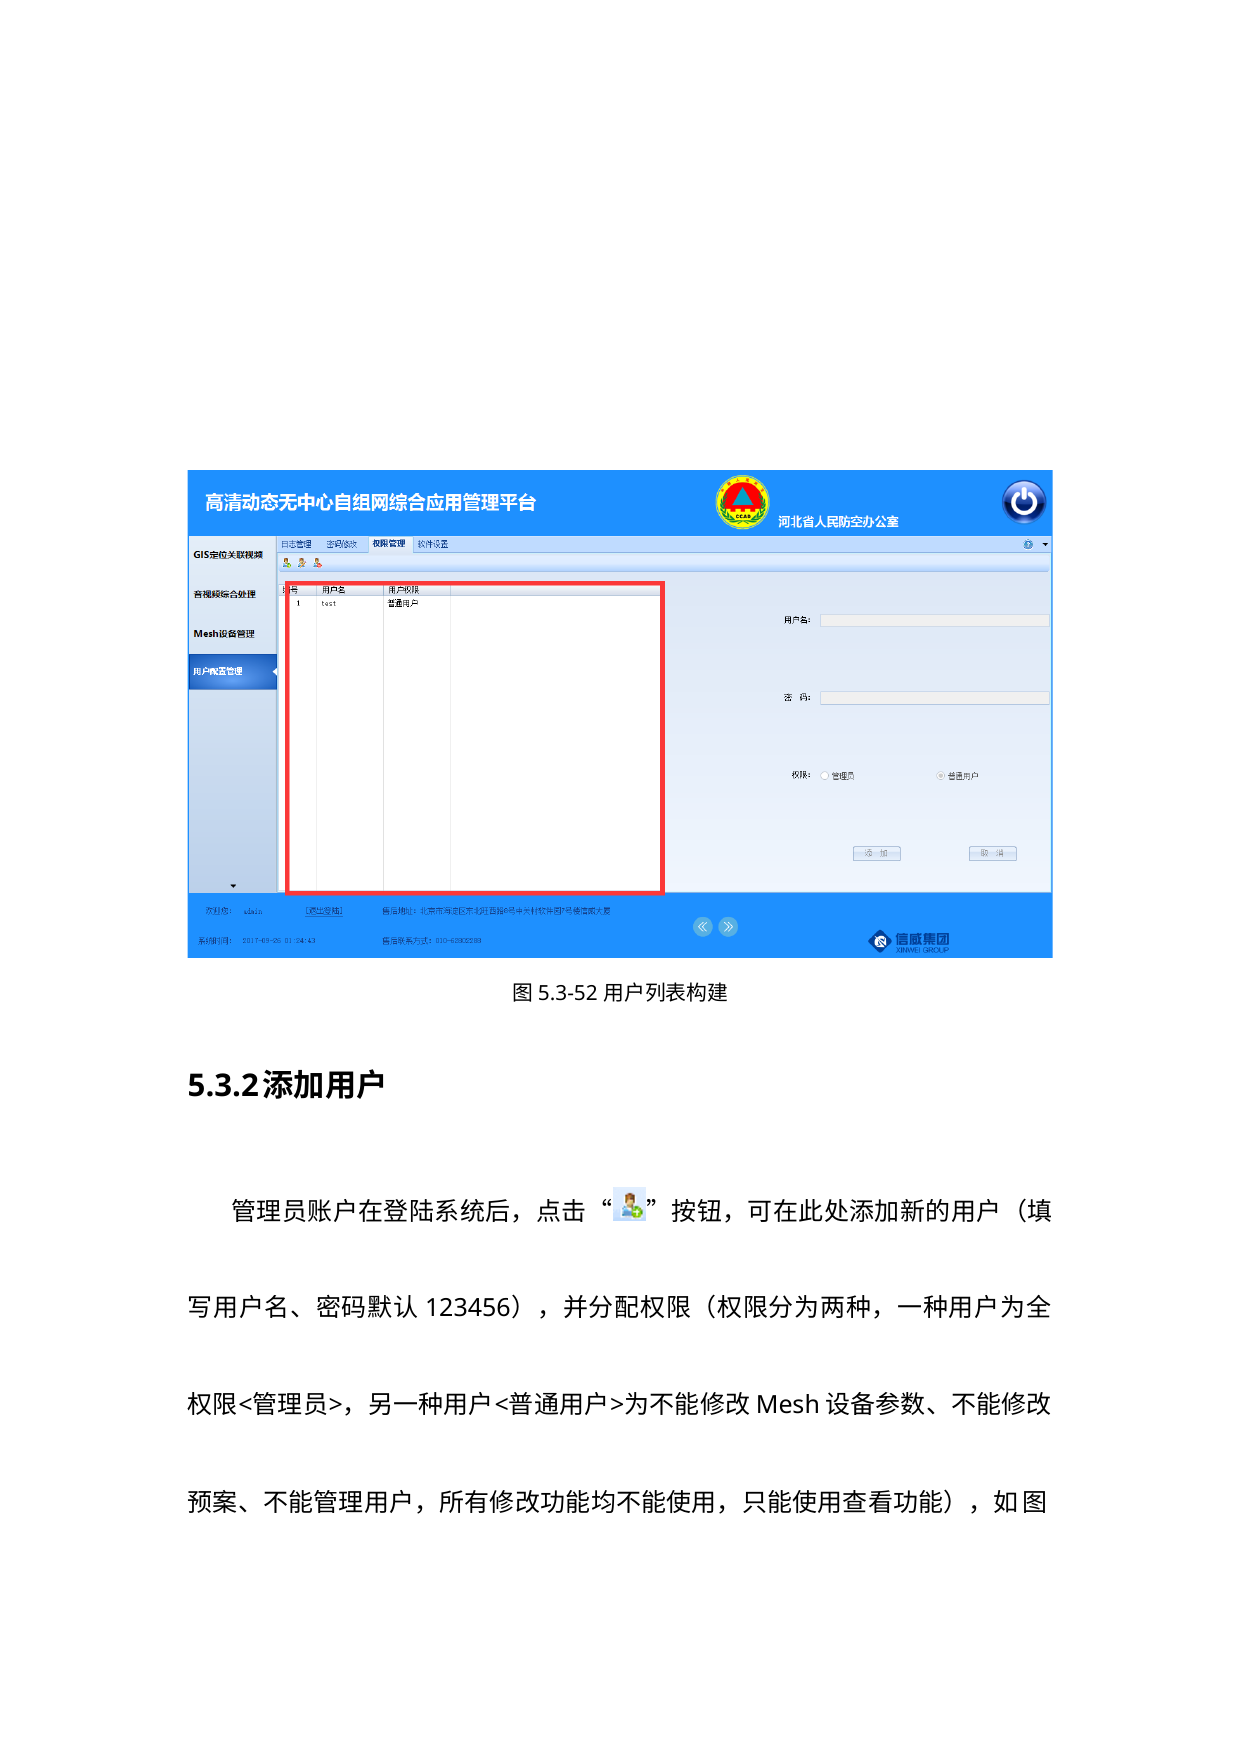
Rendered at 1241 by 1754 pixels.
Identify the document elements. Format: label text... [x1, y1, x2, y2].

picture [613, 1187, 646, 1221]
subtitle 添加用户 [187, 1050, 1053, 1115]
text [187, 1175, 1053, 1533]
picture [187, 470, 1053, 958]
